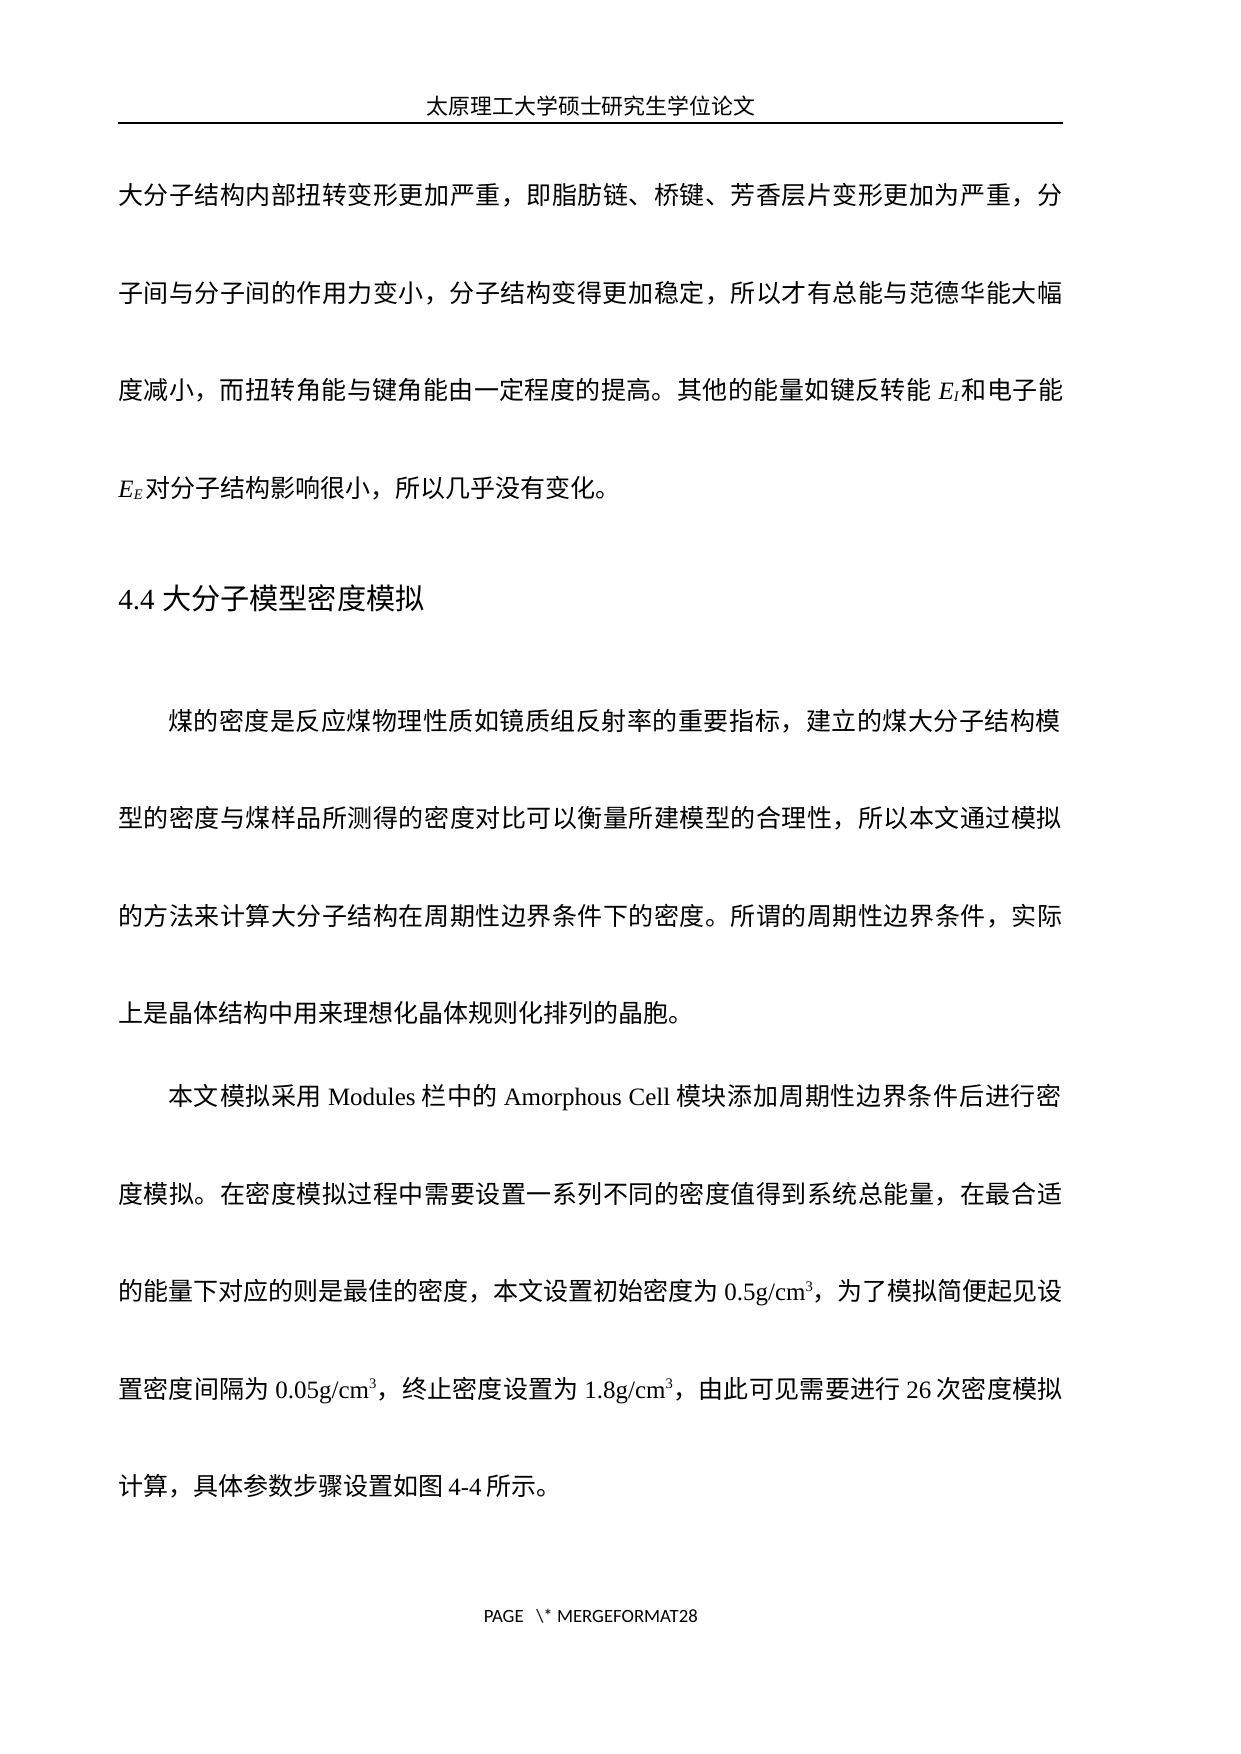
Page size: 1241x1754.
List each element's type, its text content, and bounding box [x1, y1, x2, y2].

subtitle 4.4 大分子模型密度模拟 [118, 564, 1063, 629]
text 本文模拟采用Modules栏中的Amorphous Cell模块添加周期性边界条件后进行密度模拟。在密度模拟过程中需要设置一系列不同的密度值得到系统总能量，在最合适的能量下对应的则是最佳的密度，本文设置初始密度为0.5g/cm3，为了模拟简便起见设置密度间隔为0.05g/cm3，终止密度设置为1.8g/cm3，由此可见需要进行26次密度模拟计算，具体参数步骤设置如图4-4所示。 [118, 1062, 1063, 1517]
text 煤的密度是反应煤物理性质如镜质组反射率的重要指标，建立的煤大分子结构模型的密度与煤样品所测得的密度对比可以衡量所建模型的合理性，所以本文通过模拟的方法来计算大分子结构在周期性边界条件下的密度。所谓的周期性边界条件，实际上是晶体结构中用来理想化晶体规则化排列的晶胞。 [118, 687, 1063, 1044]
